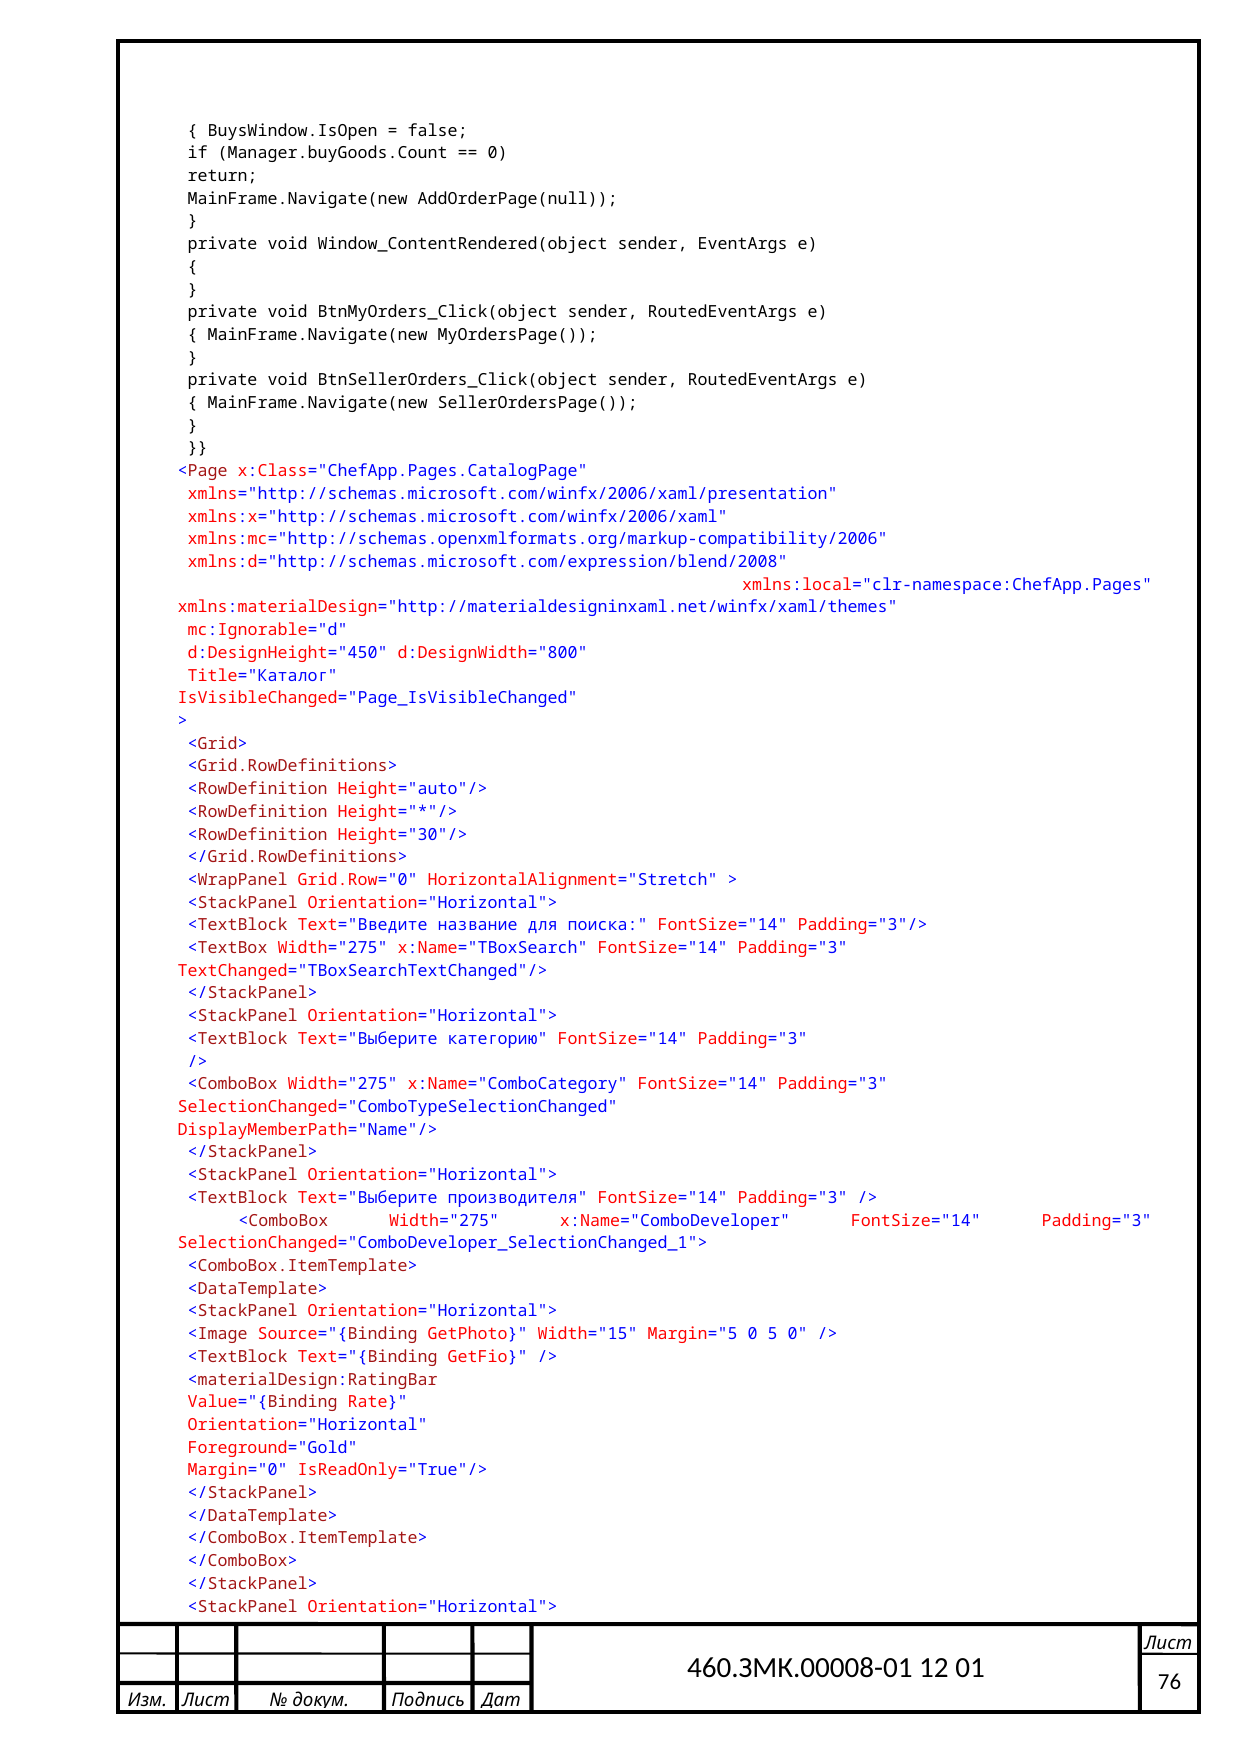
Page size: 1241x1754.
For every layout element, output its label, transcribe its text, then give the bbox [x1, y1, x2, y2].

text xmlns="http://schemas.microsoft.com/winfx/2006/xaml/presentation" [177, 481, 1152, 504]
text </StackPanel> [177, 981, 1152, 1004]
text <ComboBox Width="275" x:Name="ComboDeveloper" FontSize="14" Padding="3" SelectionChanged="ComboDeveloper_SelectionChanged_1"> [177, 1208, 1152, 1253]
text Value="{Binding Rate}" [177, 1390, 1152, 1412]
text d:DesignHeight="450" d:DesignWidth="800" [177, 640, 1152, 663]
text <Grid.RowDefinitions> [177, 754, 1152, 777]
text xmlns:x="http://schemas.microsoft.com/winfx/2006/xaml" [177, 504, 1152, 527]
text <TextBlock Text="{Binding GetFio}" /> [177, 1344, 1152, 1367]
text <ComboBox.ItemTemplate> [177, 1253, 1152, 1276]
text <TextBlock Text="Выберите категорию" FontSize="14" Padding="3" [177, 1026, 1152, 1049]
text <TextBlock Text="Введите название для поиска:" FontSize="14" Padding="3"/> [177, 913, 1152, 936]
text </ComboBox.ItemTemplate> [177, 1526, 1152, 1549]
text { MainFrame.Navigate(new SellerOrdersPage()); [177, 391, 1152, 413]
text DisplayMemberPath="Name"/> [177, 1117, 1152, 1140]
text private void BtnSellerOrders_Click(object sender, RoutedEventArgs e) [177, 368, 1152, 391]
text { [177, 254, 1152, 277]
text </ComboBox> [177, 1549, 1152, 1571]
text if (Manager.buyGoods.Count == 0) [177, 141, 1152, 163]
text </StackPanel> [177, 1571, 1152, 1594]
text Margin="0" IsReadOnly="True"/> [177, 1458, 1152, 1481]
text <Grid> [177, 731, 1152, 754]
text } [177, 345, 1152, 368]
text </StackPanel> [177, 1481, 1152, 1503]
text <RowDefinition Height="*"/> [177, 799, 1152, 822]
text <Page x:Class="ChefApp.Pages.CatalogPage" [177, 459, 1152, 481]
text /> [177, 1049, 1152, 1072]
text SelectionChanged="ComboTypeSelectionChanged" [177, 1094, 1152, 1117]
text Foreground="Gold" [177, 1435, 1152, 1458]
text <TextBox Width="275" x:Name="TBoxSearch" FontSize="14" Padding="3" [177, 936, 1152, 958]
text <materialDesign:RatingBar [177, 1367, 1152, 1390]
text Orientation="Horizontal" [177, 1412, 1152, 1435]
text </Grid.RowDefinitions> [177, 845, 1152, 867]
text MainFrame.Navigate(new AddOrderPage(null)); [177, 186, 1152, 209]
text TextChanged="TBoxSearchTextChanged"/> [177, 958, 1152, 981]
text <StackPanel Orientation="Horizontal"> [177, 1299, 1152, 1322]
text <RowDefinition Height="auto"/> [177, 777, 1152, 799]
text <StackPanel Orientation="Horizontal"> [177, 1004, 1152, 1026]
text <ComboBox Width="275" x:Name="ComboCategory" FontSize="14" Padding="3" [177, 1072, 1152, 1094]
text <StackPanel Orientation="Horizontal"> [177, 890, 1152, 913]
text <RowDefinition Height="30"/> [177, 822, 1152, 845]
text } [177, 277, 1152, 300]
text } [177, 209, 1152, 232]
text xmlns:local="clr-namespace:ChefApp.Pages" xmlns:materialDesign="http://materialdesigninxaml.net/winfx/xaml/themes" [177, 572, 1152, 618]
text <DataTemplate> [177, 1276, 1152, 1299]
text IsVisibleChanged="Page_IsVisibleChanged" [177, 686, 1152, 708]
text Title="Каталог" [177, 663, 1152, 686]
text xmlns:d="http://schemas.microsoft.com/expression/blend/2008" [177, 549, 1152, 572]
text <StackPanel Orientation="Horizontal"> [177, 1163, 1152, 1185]
text <Image Source="{Binding GetPhoto}" Width="15" Margin="5 0 5 0" /> [177, 1322, 1152, 1344]
text } [177, 413, 1152, 436]
text mc:Ignorable="d" [177, 618, 1152, 640]
text </StackPanel> [177, 1140, 1152, 1163]
text <TextBlock Text="Выберите производителя" FontSize="14" Padding="3" /> [177, 1185, 1152, 1208]
text private void Window_ContentRendered(object sender, EventArgs e) [177, 232, 1152, 254]
text private void BtnMyOrders_Click(object sender, RoutedEventArgs e) [177, 300, 1152, 322]
text }} [177, 436, 1152, 459]
text { BuysWindow.IsOpen = false; [177, 118, 1152, 141]
text > [177, 708, 1152, 731]
text <StackPanel Orientation="Horizontal"> [177, 1594, 1152, 1617]
text </DataTemplate> [177, 1503, 1152, 1526]
text return; [177, 163, 1152, 186]
text <WrapPanel Grid.Row="0" HorizontalAlignment="Stretch" > [177, 867, 1152, 890]
text xmlns:mc="http://schemas.openxmlformats.org/markup-compatibility/2006" [177, 527, 1152, 549]
text { MainFrame.Navigate(new MyOrdersPage()); [177, 322, 1152, 345]
